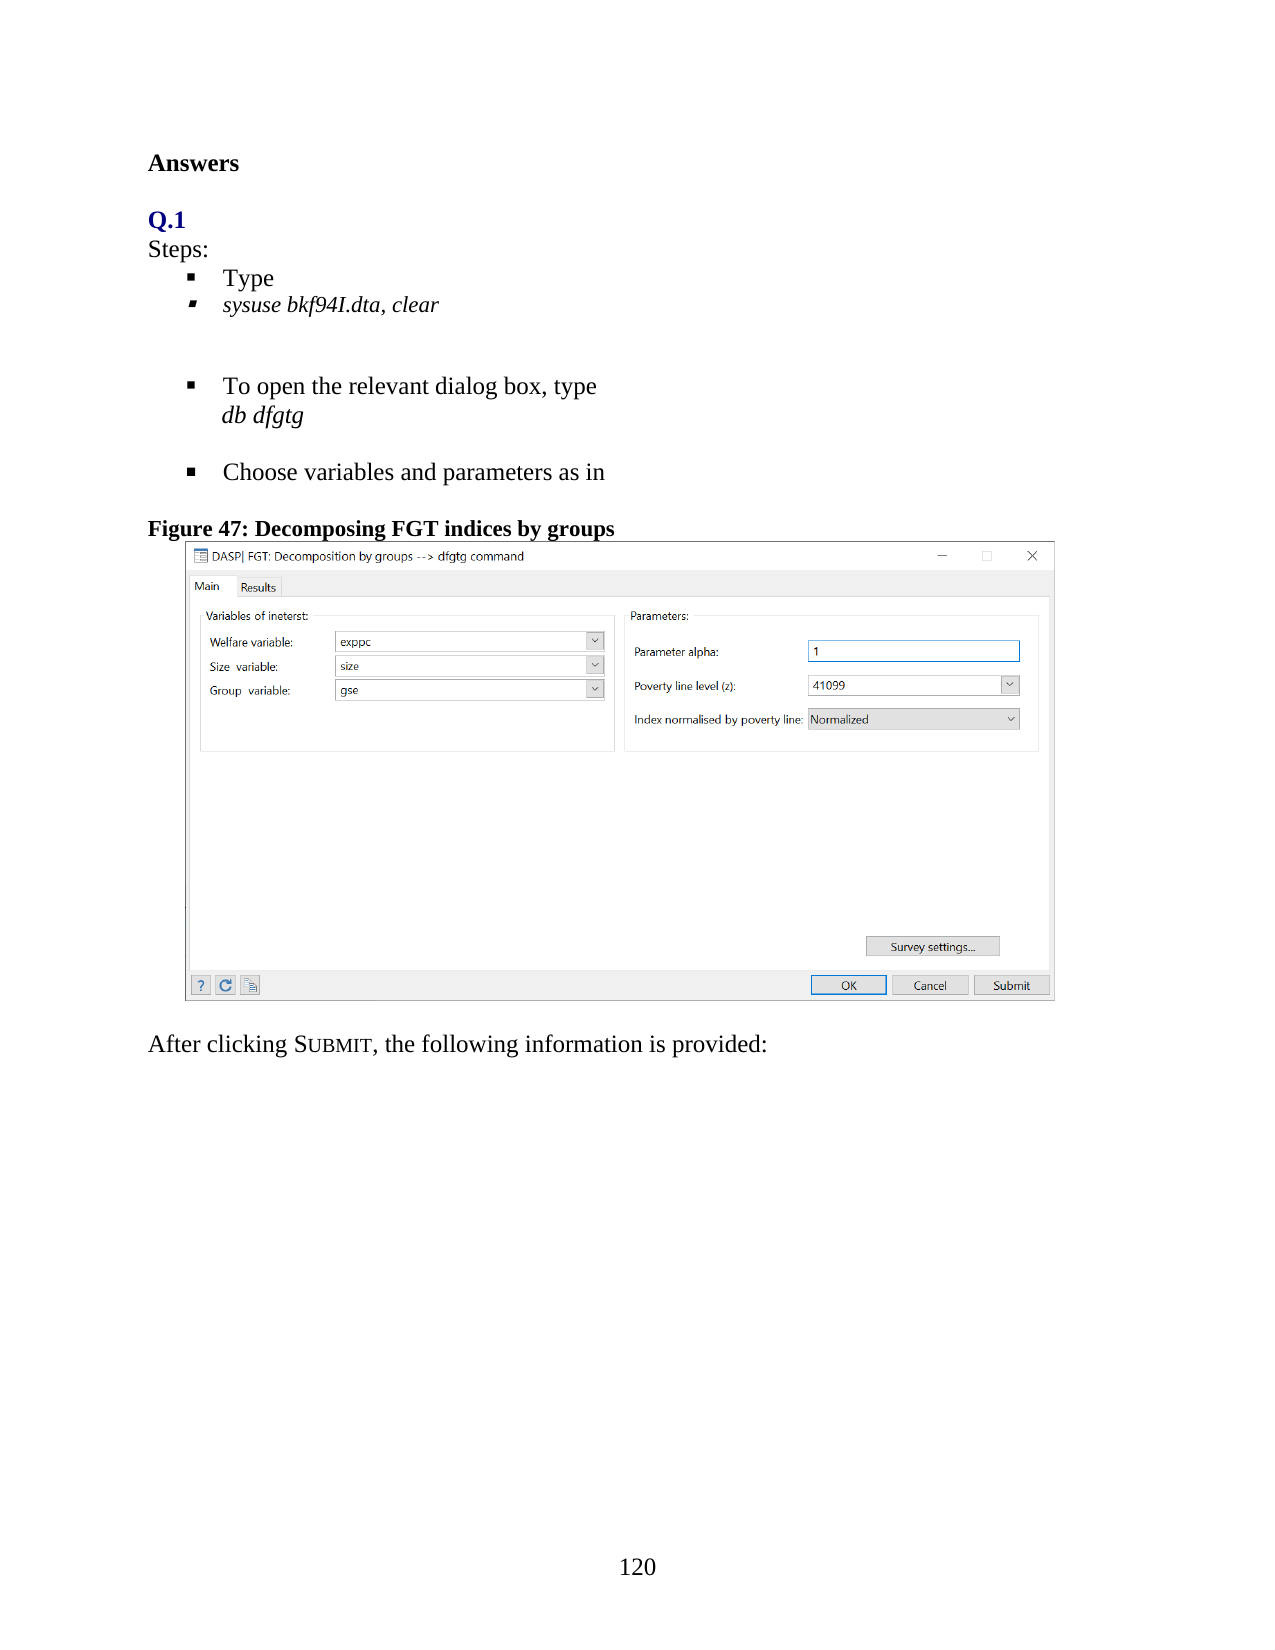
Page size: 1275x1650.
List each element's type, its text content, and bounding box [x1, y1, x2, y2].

picture [185, 541, 1055, 1001]
list Choose variables and parameters as in [185, 457, 1127, 486]
list sysuse bkf94I.dta, clear [185, 291, 1127, 318]
text After clicking Submit, the following information is provided: [148, 1029, 1127, 1058]
list To open the relevant dialog box, type [185, 371, 1127, 400]
text Steps: [148, 234, 1127, 263]
text Answers [148, 148, 1127, 176]
text Q.1 [148, 205, 1127, 234]
text Figure 47: Decomposing FGT indices by groups [148, 515, 1127, 541]
text db dfgtg [148, 400, 1127, 429]
list Type [185, 263, 1127, 291]
